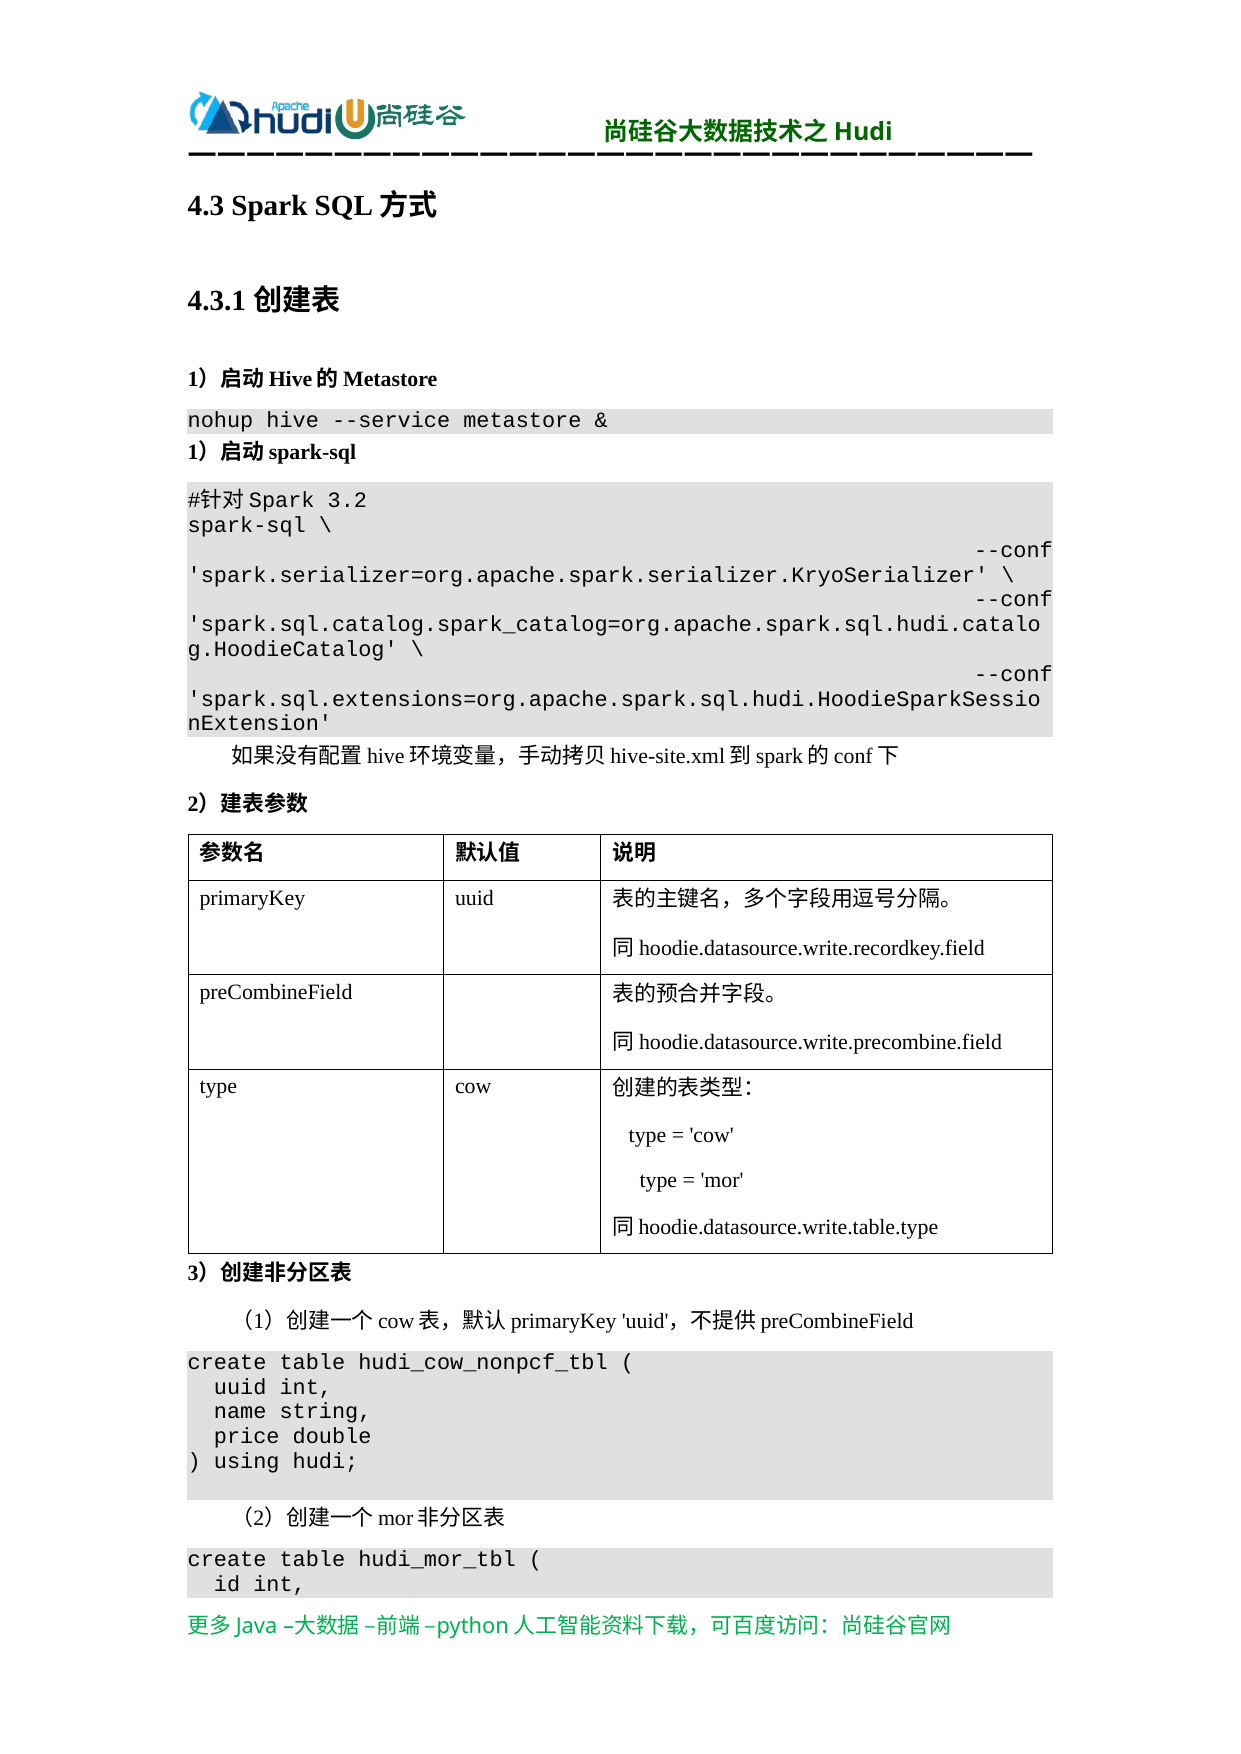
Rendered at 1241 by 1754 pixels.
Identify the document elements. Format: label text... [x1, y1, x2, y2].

text （1）创建一个cow表，默认primaryKey 'uuid'，不提供preCombineField [187, 1303, 1053, 1335]
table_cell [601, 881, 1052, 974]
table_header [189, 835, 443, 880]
text --conf 'spark.serializer=org.apache.spark.serializer.KryoSerializer' \ [187, 539, 1053, 588]
text 1）启动Hive的Metastore [187, 361, 1053, 393]
text 2）建表参数 [187, 786, 1053, 818]
text ) using hudi; [187, 1450, 1053, 1475]
text 如果没有配置hive环境变量，手动拷贝hive-site.xml到spark的conf下 [187, 737, 1053, 770]
text nohup hive --service metastore & [187, 409, 1053, 434]
text create table hudi_mor_tbl ( [187, 1548, 1053, 1573]
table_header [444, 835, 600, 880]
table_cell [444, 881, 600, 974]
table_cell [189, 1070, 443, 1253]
text 1）启动spark-sql [187, 434, 1053, 466]
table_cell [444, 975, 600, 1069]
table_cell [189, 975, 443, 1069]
text price double [187, 1425, 1053, 1450]
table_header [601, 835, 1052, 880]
text --conf 'spark.sql.extensions=org.apache.spark.sql.hudi.HoodieSparkSessionExtension' [187, 663, 1053, 737]
text （2）创建一个mor非分区表 [187, 1500, 1053, 1532]
text uuid int, [187, 1376, 1053, 1401]
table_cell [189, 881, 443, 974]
text #针对Spark 3.2 [187, 482, 1053, 514]
text spark-sql \ [187, 514, 1053, 539]
text create table hudi_cow_nonpcf_tbl ( [187, 1351, 1053, 1376]
subtitle 4.3.1 创建表 [187, 265, 1053, 330]
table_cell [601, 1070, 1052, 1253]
subtitle 4.3 Spark SQL方式 [187, 170, 1053, 235]
text name string, [187, 1401, 1053, 1425]
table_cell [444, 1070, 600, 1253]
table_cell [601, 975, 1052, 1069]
picture [187, 88, 467, 140]
text 3）创建非分区表 [187, 1254, 1053, 1287]
text --conf 'spark.sql.catalog.spark_catalog=org.apache.spark.sql.hudi.catalog.HoodieCatalog' \ [187, 588, 1053, 663]
text id int, [187, 1573, 1053, 1598]
